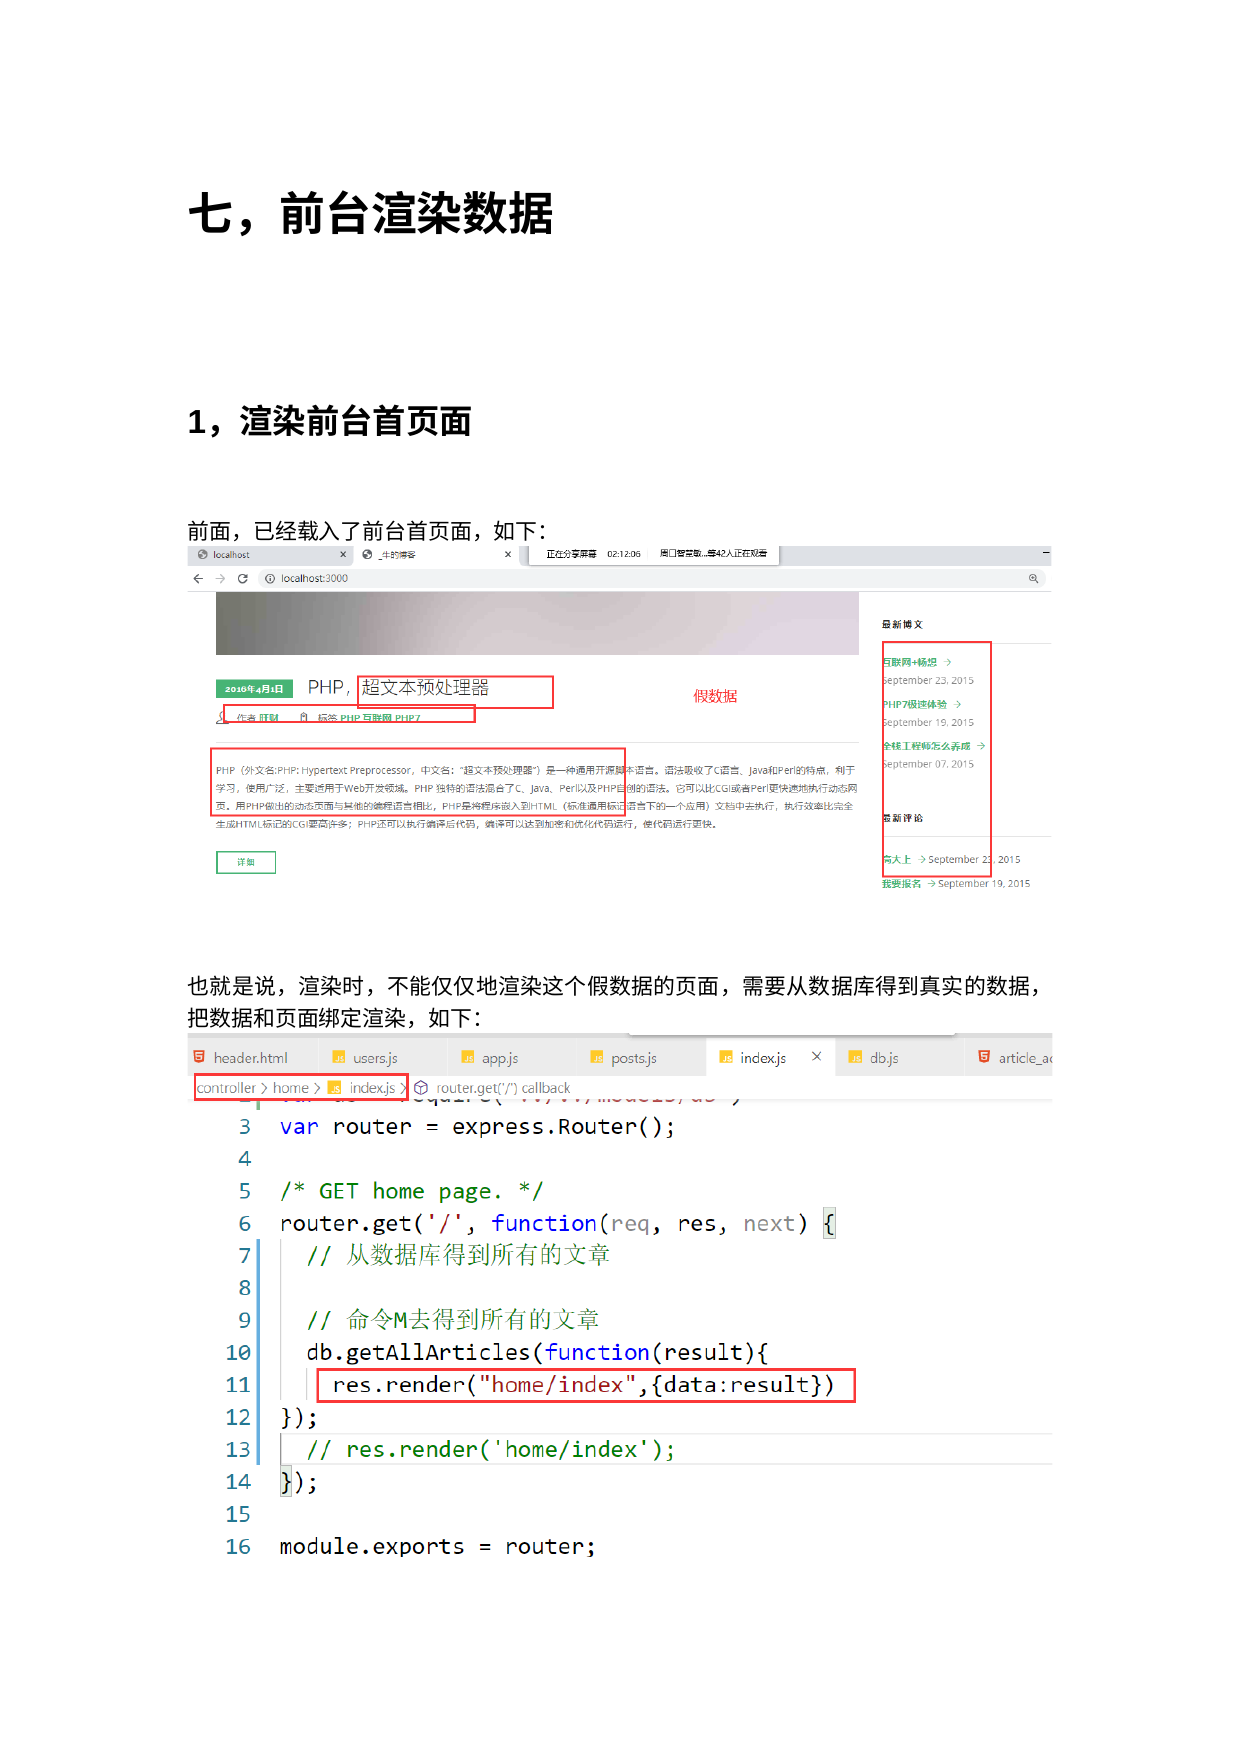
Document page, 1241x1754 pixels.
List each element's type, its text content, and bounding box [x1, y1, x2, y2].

subtitle 渲染前台首页面 [187, 387, 1053, 452]
text 也就是说，渲染时，不能仅仅地渲染这个假数据的页面，需要从数据库得到真实的数据，把数据和页面绑定渲染，如下： [187, 968, 1053, 1033]
text 前面，已经载入了前台首页面，如下： [187, 513, 1053, 546]
picture [187, 546, 1052, 929]
subtitle 前台渲染数据 [187, 162, 1053, 259]
picture [187, 1033, 1053, 1557]
